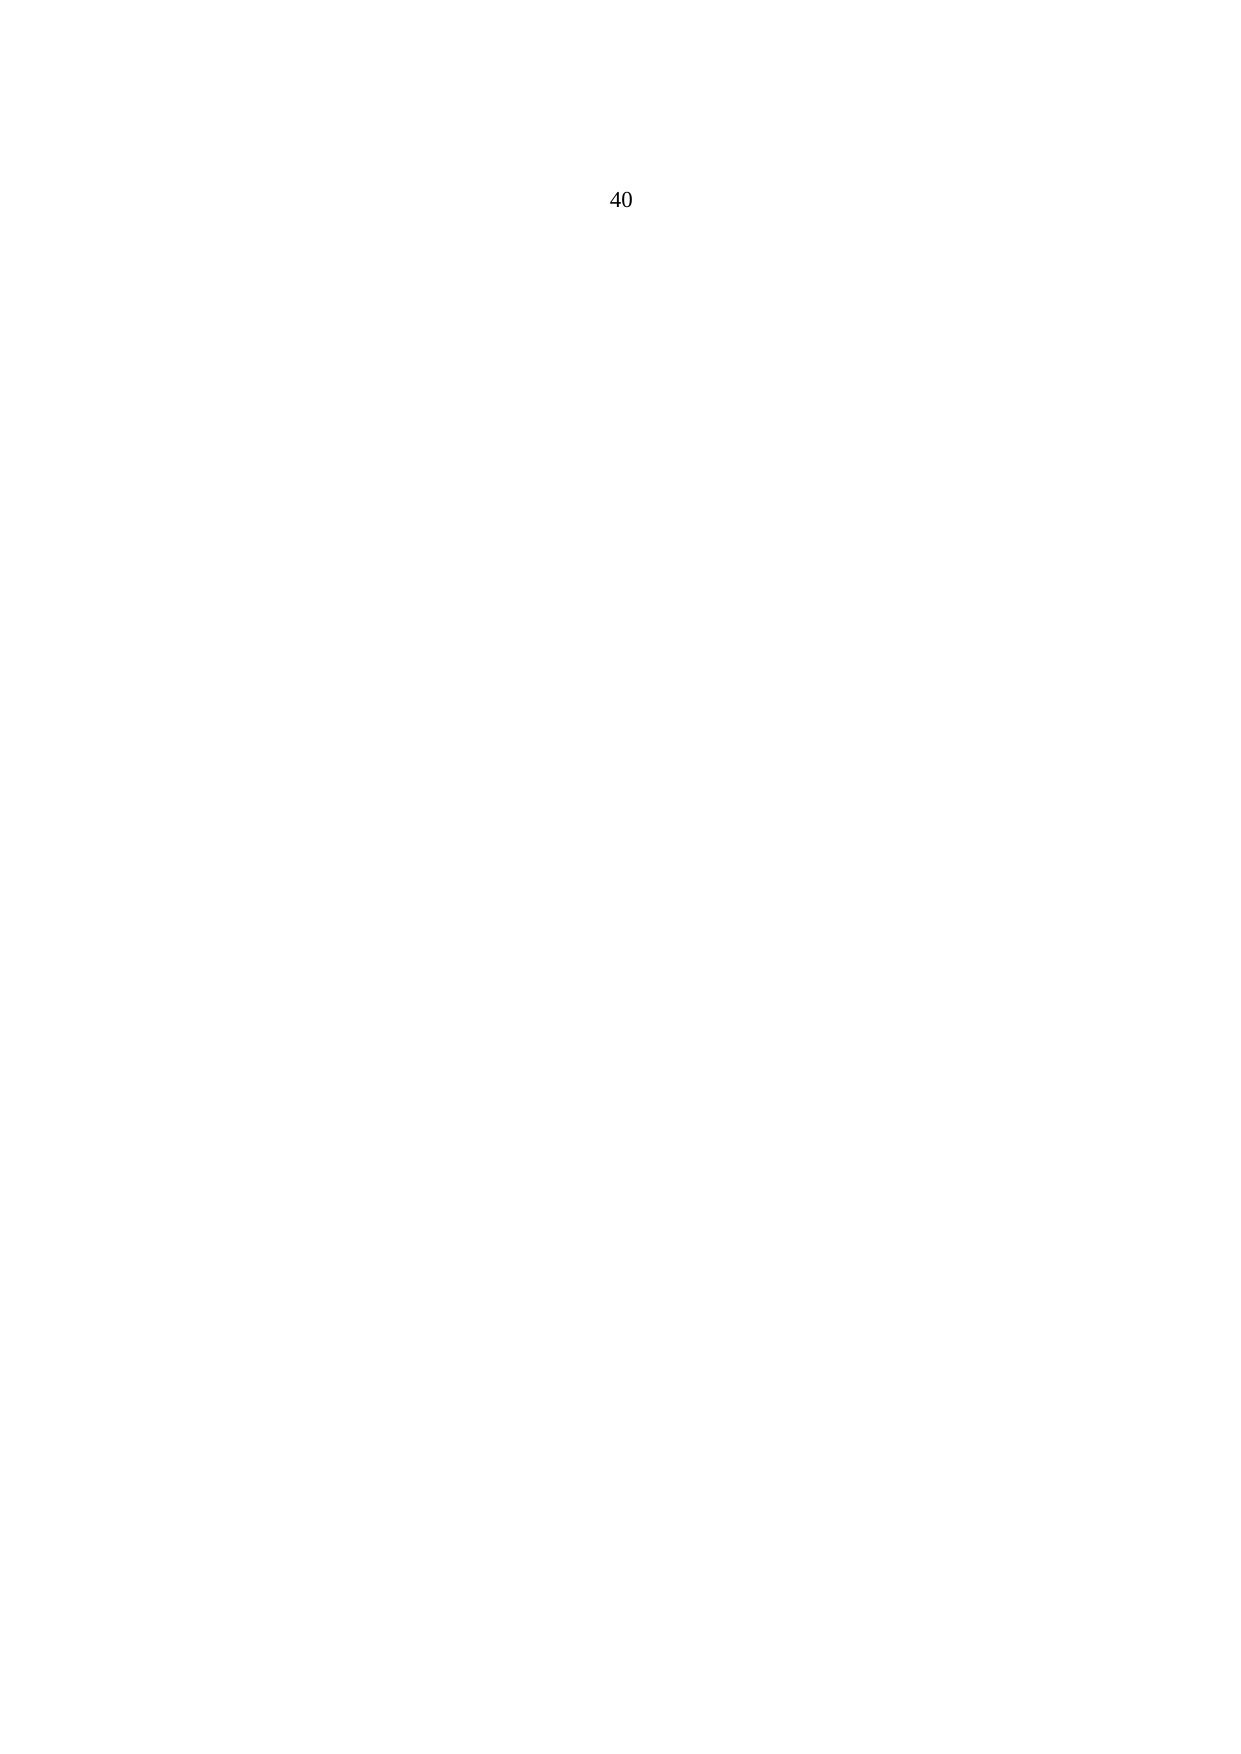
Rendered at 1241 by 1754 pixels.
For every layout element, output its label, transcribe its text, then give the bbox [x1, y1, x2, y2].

text 40 [148, 186, 1094, 212]
